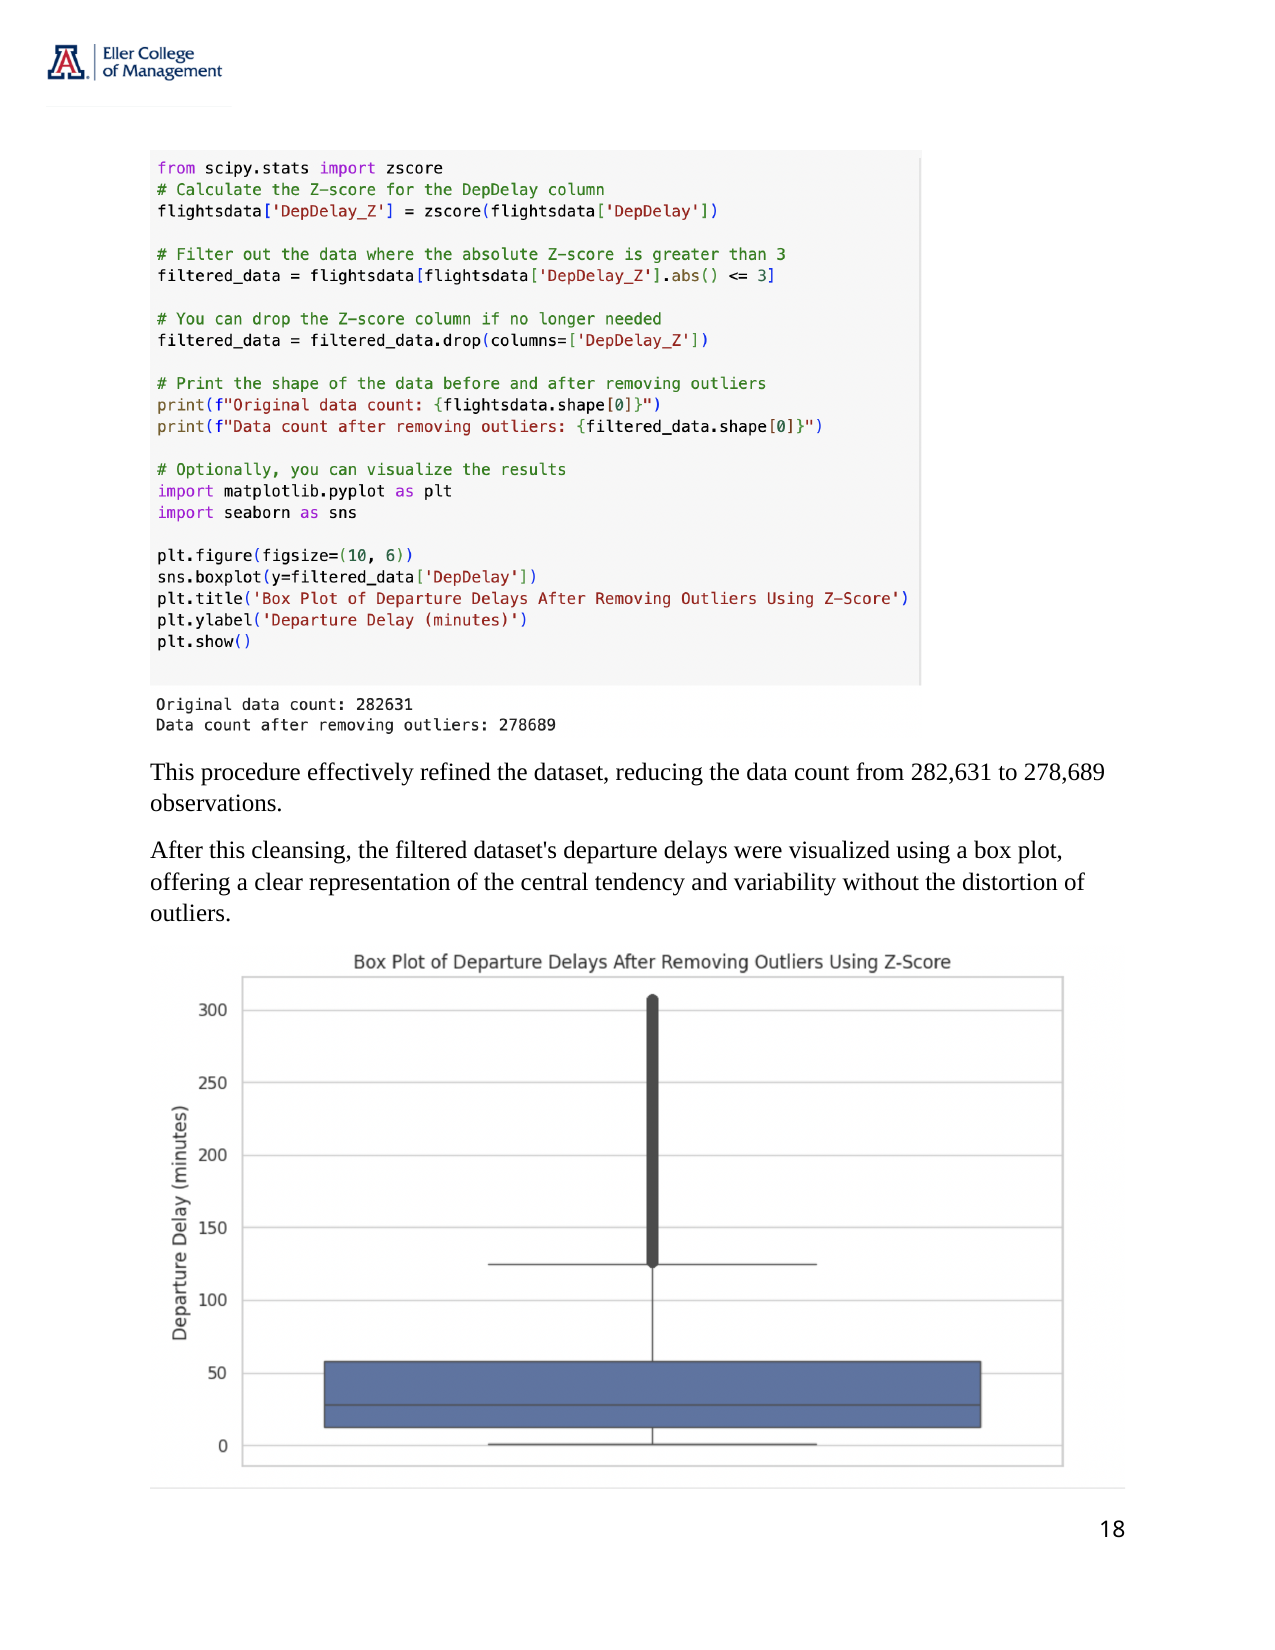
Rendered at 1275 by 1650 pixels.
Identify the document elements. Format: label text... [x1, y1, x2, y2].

picture [42, 22, 232, 112]
picture [150, 945, 1125, 1489]
picture [150, 150, 922, 738]
text This procedure effectively refined the dataset, reducing the data count from 282,631 to 278,689 observations. [150, 757, 1125, 817]
text After this cleansing, the filtered dataset's departure delays were visualized using a box plot, offering a clear representation of the central tendency and variability without the distortion of outliers. [150, 836, 1125, 926]
